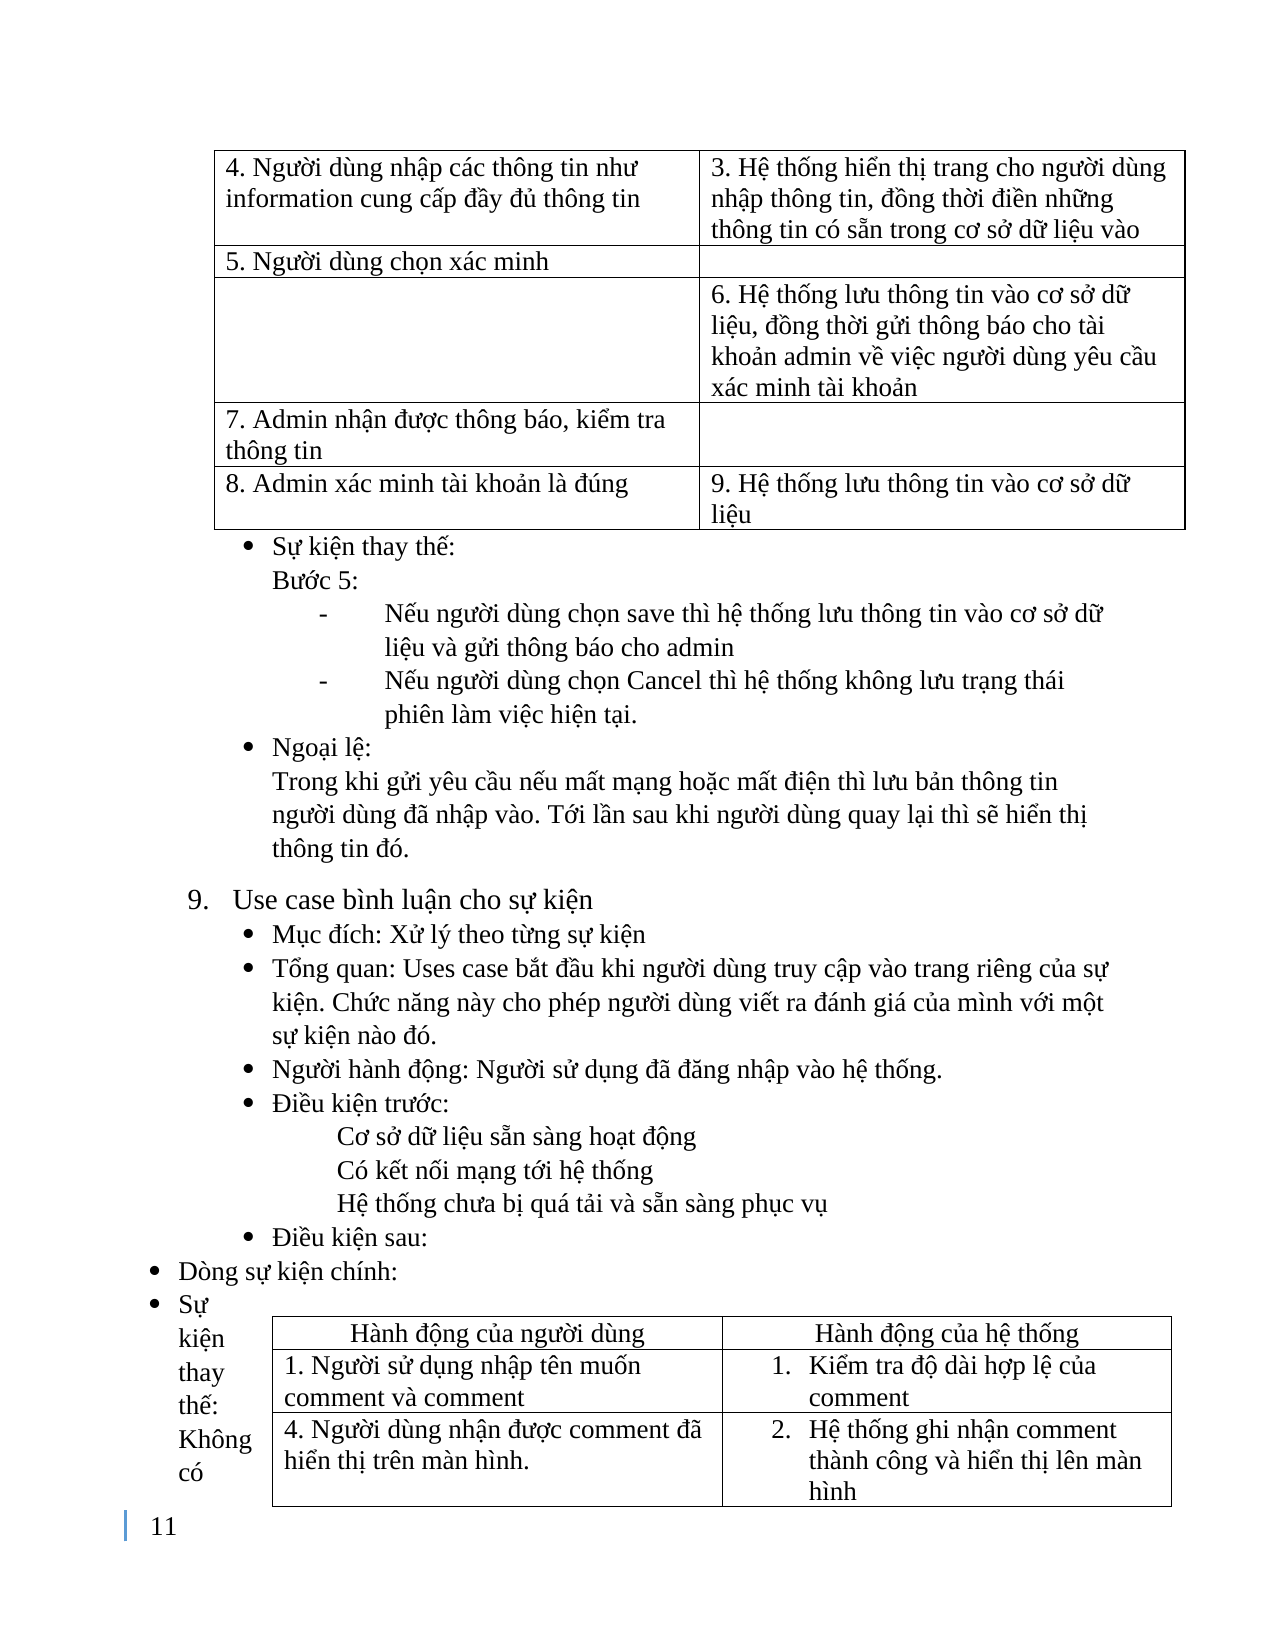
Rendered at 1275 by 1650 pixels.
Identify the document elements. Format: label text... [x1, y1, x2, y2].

table_cell Hệ thống ghi nhận comment thành công và hiển thị lên màn hình [723, 1413, 1171, 1506]
list Cơ sở dữ liệu sẵn sàng hoạt động [330, 1121, 1125, 1152]
table_cell 4. Người dùng nhận được comment đã hiển thị trên màn hình. [273, 1413, 722, 1506]
table_cell [700, 403, 1184, 466]
table_cell [215, 278, 699, 402]
subtitle Use case bình luận cho sự kiện [187, 882, 1125, 916]
table_cell 6. Hệ thống lưu thông tin vào cơ sở dữ liệu, đồng thời gửi thông báo cho tài khoản admin về việc người dùng yêu cầu xác minh tài khoản [700, 278, 1184, 402]
table_cell 8. Admin xác minh tài khoản là đúng [215, 467, 699, 529]
table_cell 4. Người dùng nhập các thông tin như information cung cấp đầy đủ thông tin [215, 151, 699, 244]
table_header Hành động của người dùng [273, 1317, 722, 1348]
list Bước 5: [272, 564, 1125, 595]
list Sự kiện thay thế: Không có [150, 1289, 1125, 1488]
table_header Hành động của hệ thống [723, 1317, 1171, 1348]
list Sự kiện thay thế: [244, 530, 1125, 561]
table_cell [700, 246, 1184, 277]
table_cell 1. Người sử dụng nhập tên muốn comment và comment [273, 1350, 722, 1412]
list Mục đích: Xử lý theo từng sự kiện [244, 918, 1125, 950]
list Người hành động: Người sử dụng đã đăng nhập vào hệ thống. [244, 1053, 1125, 1084]
table_cell 9. Hệ thống lưu thông tin vào cơ sở dữ liệu [700, 467, 1184, 529]
table_cell 3. Hệ thống hiển thị trang cho người dùng nhập thông tin, đồng thời điền những thông tin có sẵn trong cơ sở dữ liệu vào [700, 151, 1184, 244]
list Dòng sự kiện chính: [150, 1255, 1125, 1286]
table_cell 7. Admin nhận được thông báo, kiểm tra thông tin [215, 403, 699, 466]
list Nếu người dùng chọn save thì hệ thống lưu thông tin vào cơ sở dữ liệu và gửi thông báo cho admin [319, 597, 1125, 662]
table_cell Kiểm tra độ dài hợp lệ của comment [723, 1350, 1171, 1412]
list Điều kiện sau: [244, 1221, 1125, 1252]
list Tổng quan: Uses case bắt đầu khi người dùng truy cập vào trang riêng của sự kiện. Chức năng này cho phép người dùng viết ra đánh giá của mình với một sự kiện nào đó. [244, 952, 1125, 1051]
list Điều kiện trước: [244, 1087, 1125, 1118]
table_cell 5. Người dùng chọn xác minh [215, 246, 699, 277]
list Có kết nối mạng tới hệ thống [330, 1154, 1125, 1185]
list Ngoại lệ: Trong khi gửi yêu cầu nếu mất mạng hoặc mất điện thì lưu bản thông tin người dùng đã nhập vào. Tới lần sau khi người dùng quay lại thì sẽ hiển thị thông tin đó. [244, 731, 1125, 863]
list Hệ thống chưa bị quá tải và sẵn sàng phục vụ [330, 1188, 1125, 1219]
list Nếu người dùng chọn Cancel thì hệ thống không lưu trạng thái phiên làm việc hiện tại. [319, 664, 1125, 729]
